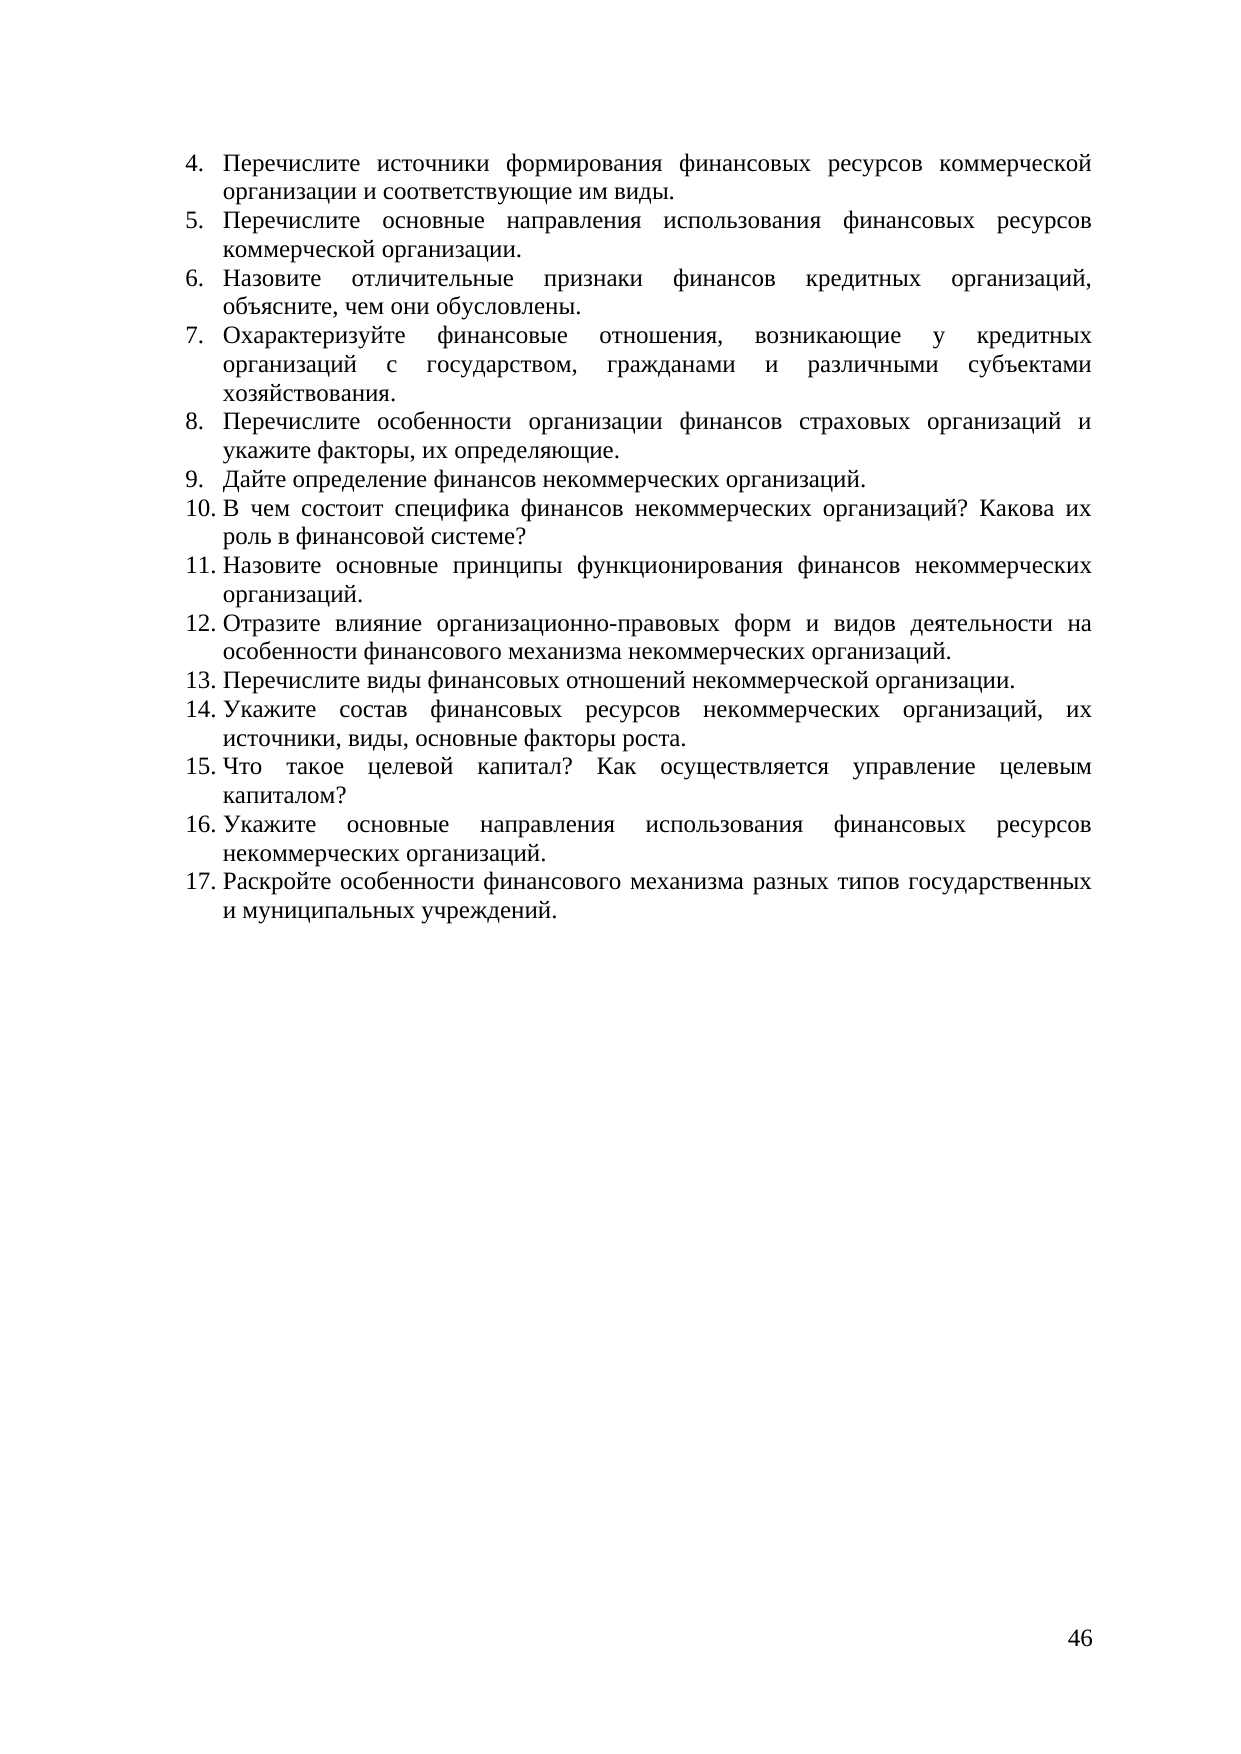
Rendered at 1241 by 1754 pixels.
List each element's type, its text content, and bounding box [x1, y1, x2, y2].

list Укажите состав финансовых ресурсов некоммерческих организаций, их источники, виды, основные факторы роста. [185, 694, 1092, 751]
list Что такое целевой капитал? Как осуществляется управление целевым капиталом? [185, 751, 1092, 809]
list Перечислите особенности организации финансов страховых организаций и укажите факторы, их определяющие. [185, 406, 1092, 464]
list Назовите основные принципы функционирования финансов некоммерческих организаций. [185, 550, 1092, 608]
list Перечислите источники формирования финансовых ресурсов коммерческой организации и соответствующие им виды. [185, 148, 1092, 205]
list Укажите основные направления использования финансовых ресурсов некоммерческих организаций. [185, 809, 1092, 866]
list Дайте определение финансов некоммерческих организаций. [185, 464, 1092, 493]
list Раскройте особенности финансового механизма разных типов государственных и муниципальных учреждений. [185, 866, 1092, 924]
list Перечислите основные направления использования финансовых ресурсов коммерческой организации. [185, 205, 1092, 263]
list В чем состоит специфика финансов некоммерческих организаций? Какова их роль в финансовой системе? [185, 493, 1092, 550]
list Отразите влияние организационно-правовых форм и видов деятельности на особенности финансового механизма некоммерческих организаций. [185, 608, 1092, 665]
list Назовите отличительные признаки финансов кредитных организаций, объясните, чем они обусловлены. [185, 263, 1092, 320]
list Перечислите виды финансовых отношений некоммерческой организации. [185, 665, 1092, 694]
list Охарактеризуйте финансовые отношения, возникающие у кредитных организаций с государством, гражданами и различными субъектами хозяйствования. [185, 320, 1092, 406]
